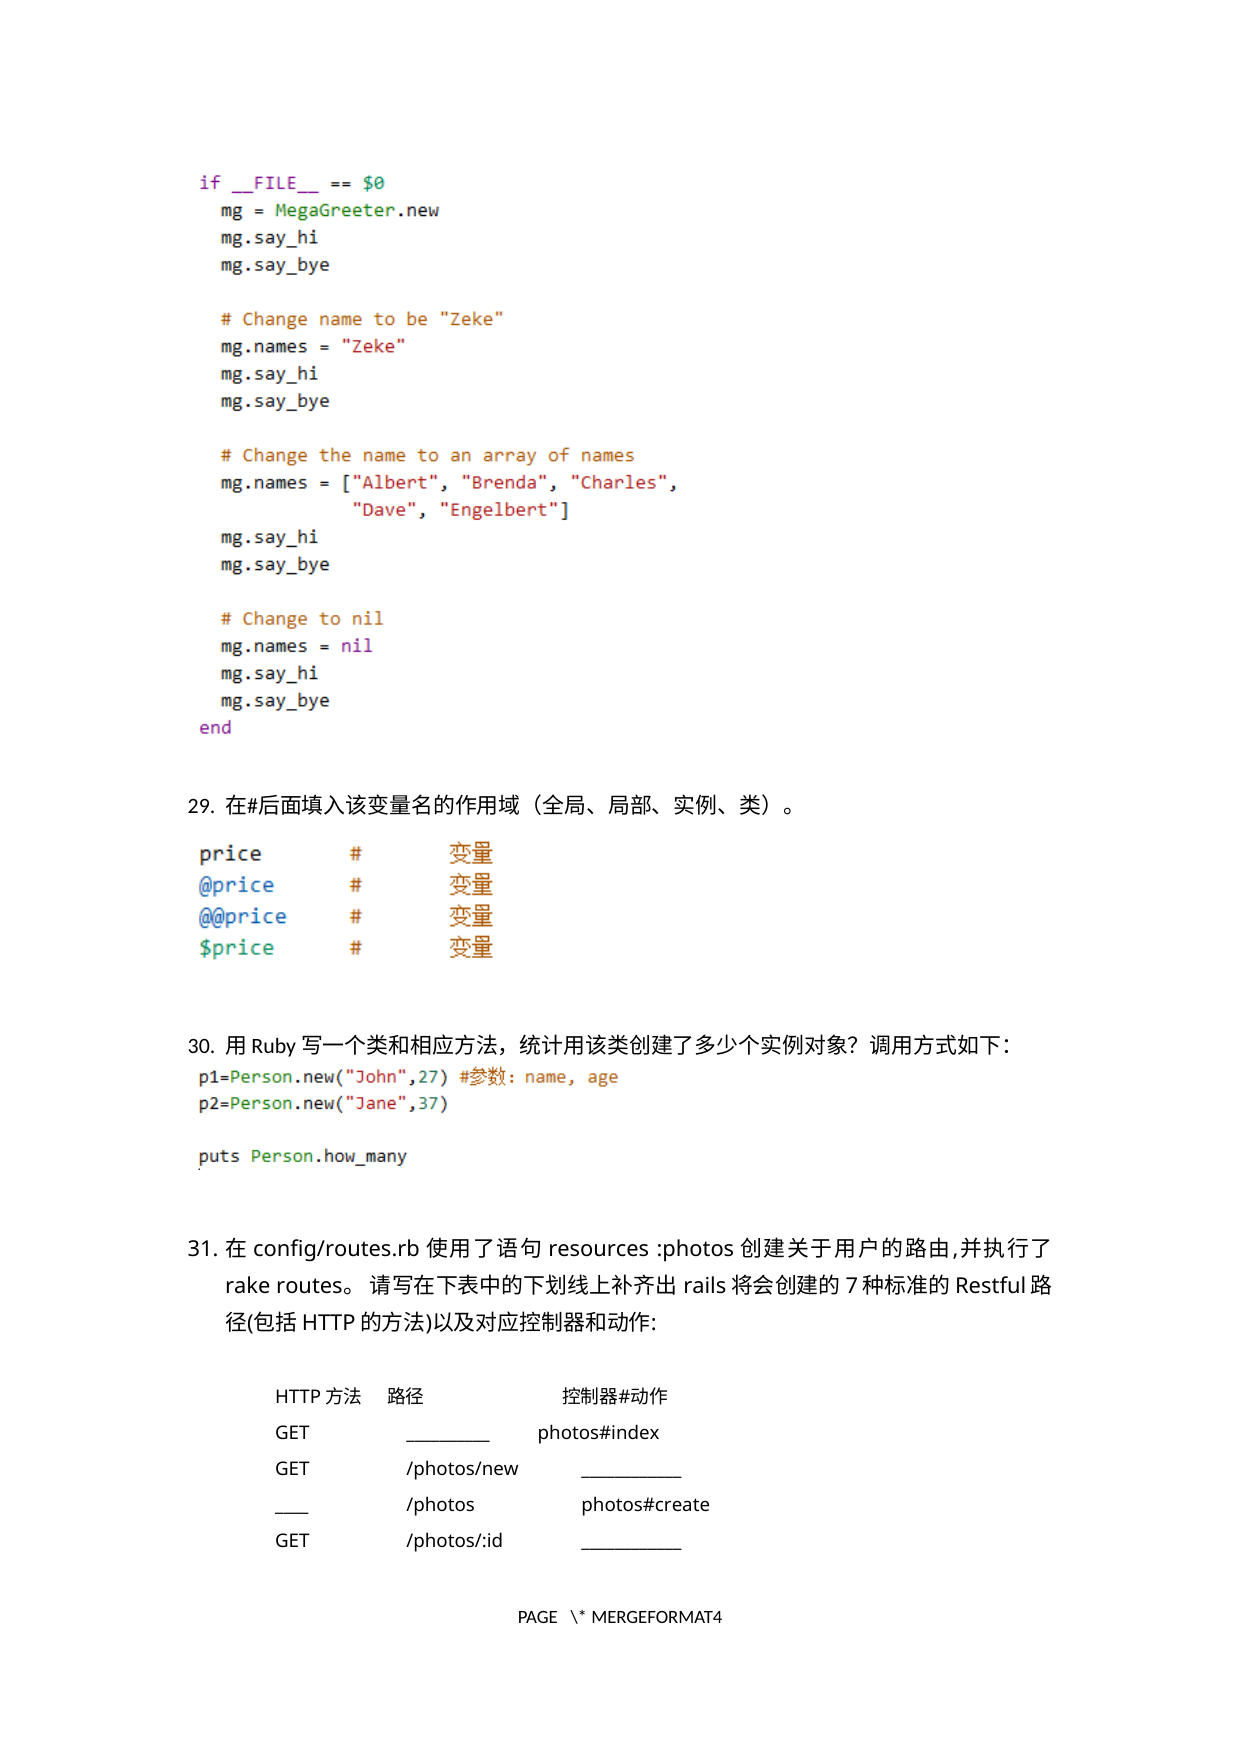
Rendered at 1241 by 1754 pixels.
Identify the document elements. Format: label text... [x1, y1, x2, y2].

picture [187, 1060, 644, 1170]
list 在config/routes.rb使用了语句resources :photos创建关于用户的路由,并执行了rake routes。 请写在下表中的下划线上补齐出rails将会创建的7种标准的Restful路径(包括HTTP的方法)以及对应控制器和动作: [187, 1231, 1053, 1338]
picture [187, 166, 701, 742]
text GET /photos/new ____________ [275, 1452, 1053, 1484]
text GET /photos/:id ____________ [275, 1524, 1053, 1557]
list 用Ruby 写一个类和相应方法，统计用该类创建了多少个实例对象？调用方式如下： [187, 1027, 1053, 1060]
text ____ /photos photos#create [275, 1488, 1053, 1521]
text GET __________ photos#index [275, 1416, 1053, 1448]
text HTTP方法 路径 控制器#动作 [275, 1379, 1053, 1411]
picture [187, 831, 510, 980]
list 在#后面填入该变量名的作用域（全局、局部、实例、类）。 [187, 787, 1053, 820]
